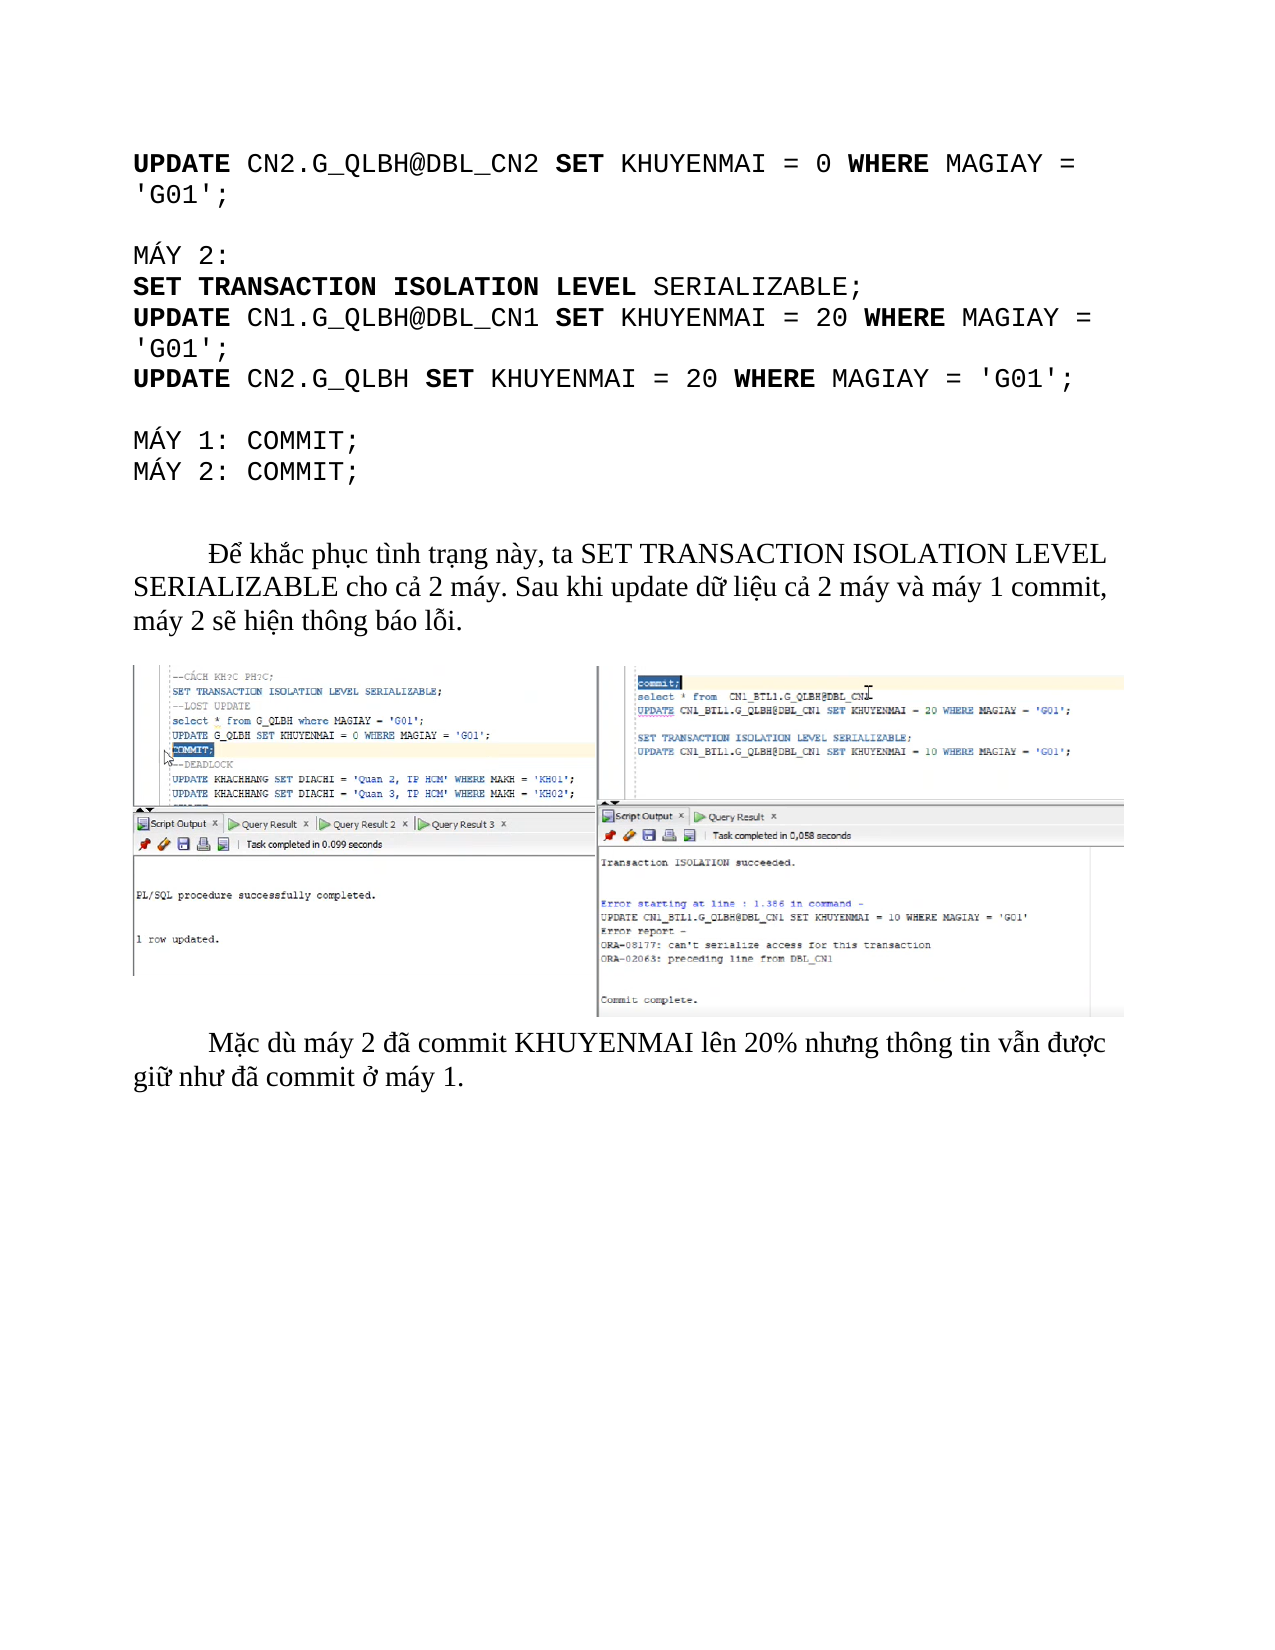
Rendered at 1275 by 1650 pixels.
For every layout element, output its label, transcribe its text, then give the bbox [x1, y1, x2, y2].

text MÁY 2: COMMIT; [133, 457, 1125, 488]
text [133, 273, 1125, 304]
text MÁY 1: COMMIT; [133, 427, 1125, 457]
text Mặc dù máy 2 đã commit KHUYENMAI lên 20% nhưng thông tin vẫn được giữ như đã commit ở máy 1. [133, 1026, 1125, 1092]
text UPDATE CN2.G_QLBH SET KHUYENMAI = 20 WHERE MAGIAY = 'G01'; [133, 365, 1125, 396]
text Để khắc phục tình trạng này, ta SET TRANSACTION ISOLATION LEVEL SERIALIZABLE cho cả 2 máy. Sau khi update dữ liệu cả 2 máy và máy 1 commit, máy 2 sẽ hiện thông báo lỗi. [133, 536, 1125, 636]
text MÁY 2: [133, 242, 1125, 273]
text UPDATE CN1.G_QLBH@DBL_CN1 SET KHUYENMAI = 20 WHERE MAGIAY = 'G01'; [133, 304, 1125, 365]
picture [132, 665, 1125, 1026]
text UPDATE CN2.G_QLBH@DBL_CN2 SET KHUYENMAI = 0 WHERE MAGIAY = 'G01'; [133, 150, 1125, 211]
